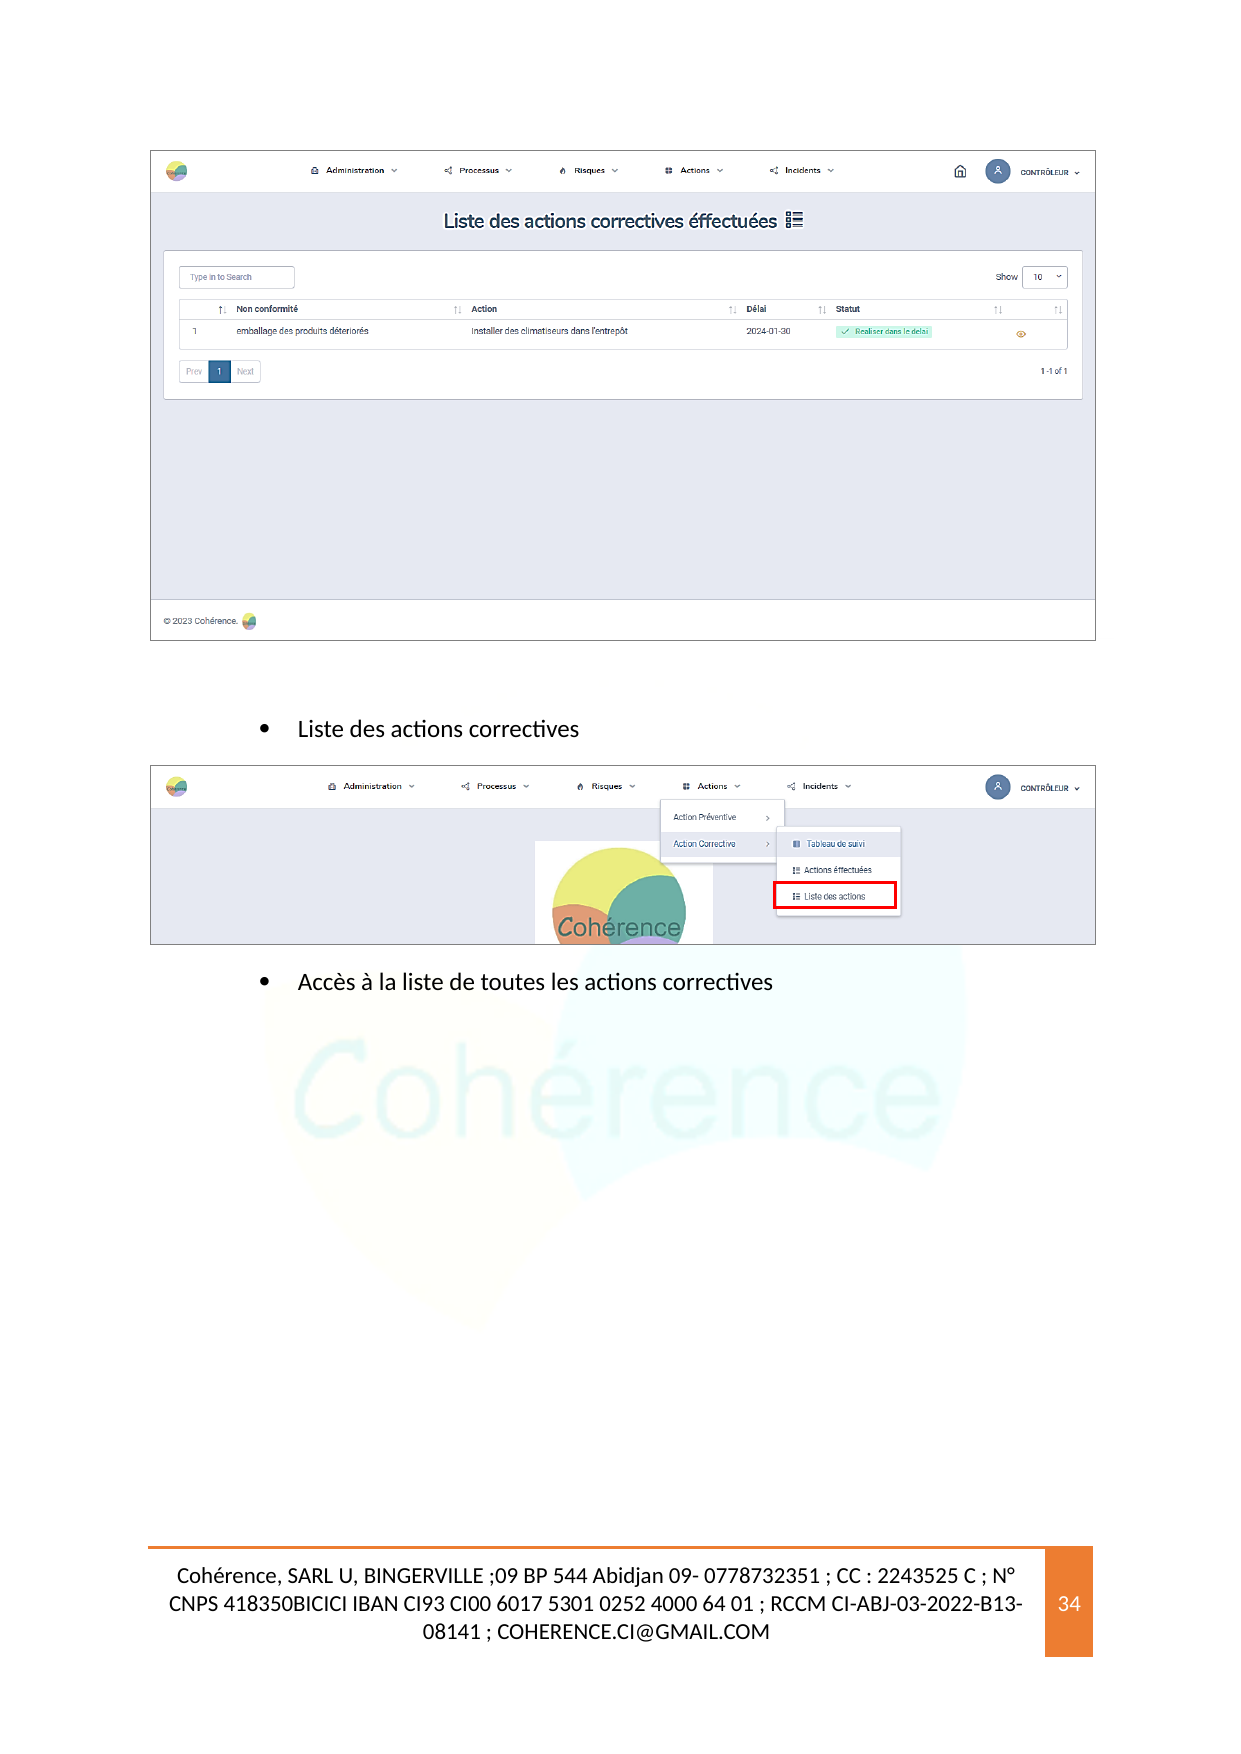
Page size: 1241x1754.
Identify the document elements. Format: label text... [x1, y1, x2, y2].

picture [151, 766, 1095, 944]
picture [151, 151, 1095, 640]
list Accès à la liste de toutes les actions correctives [260, 966, 1093, 996]
list Liste des actions correctives [260, 713, 1093, 743]
